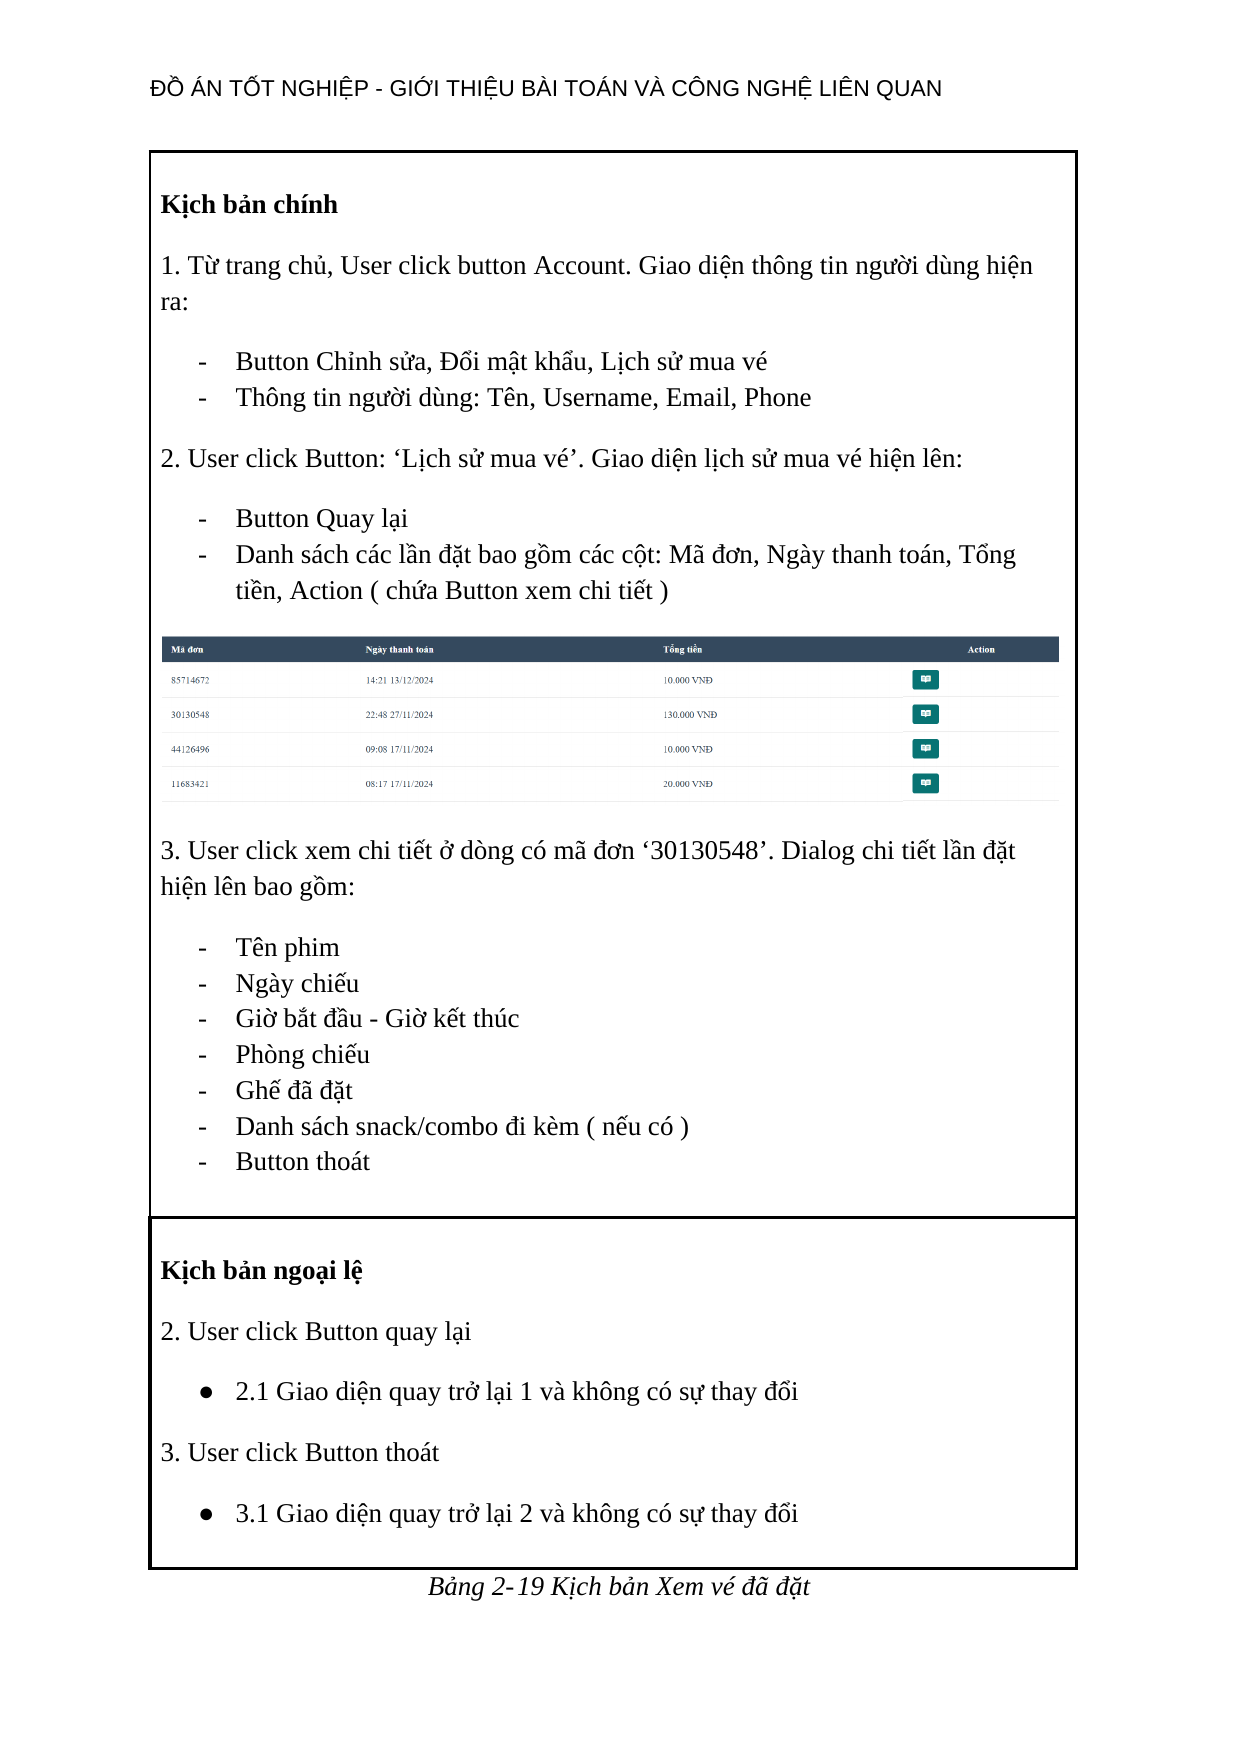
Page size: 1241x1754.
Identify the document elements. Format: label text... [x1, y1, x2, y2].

picture [160, 634, 1065, 806]
table_cell Kịch bản chính 1. Từ trang chủ, User click button Account. Giao diện thông tin người dùng hiện ra: Button Chỉnh sửa, Đổi mật khẩu, Lịch sử mua vé Thông tin người dùng: Tên, Username, Email, Phone 2. User click Button: ‘Lịch sử mua vé’. Giao diện lịch sử mua vé hiện lên: Button Quay lại Danh sách các lần đặt bao gồm các cột: Mã đơn, Ngày thanh toán, Tổng tiền, Action ( chứa Button xem chi tiết ) 3. User click xem chi tiết ở dòng có mã đơn ‘30130548’. Dialog chi tiết lần đặt hiện lên bao gồm: Tên phim Ngày chiếu Giờ bắt đầu - Giờ kết thúc Phòng chiếu Ghế đã đặt Danh sách snack/combo đi kèm ( nếu có ) Button thoát [151, 153, 1075, 1216]
table_cell Kịch bản ngoại lệ 2. User click Button quay lại 2.1 Giao diện quay trở lại 1 và không có sự thay đổi 3. User click Button thoát 3.1 Giao diện quay trở lại 2 và không có sự thay đổi [152, 1219, 1075, 1567]
